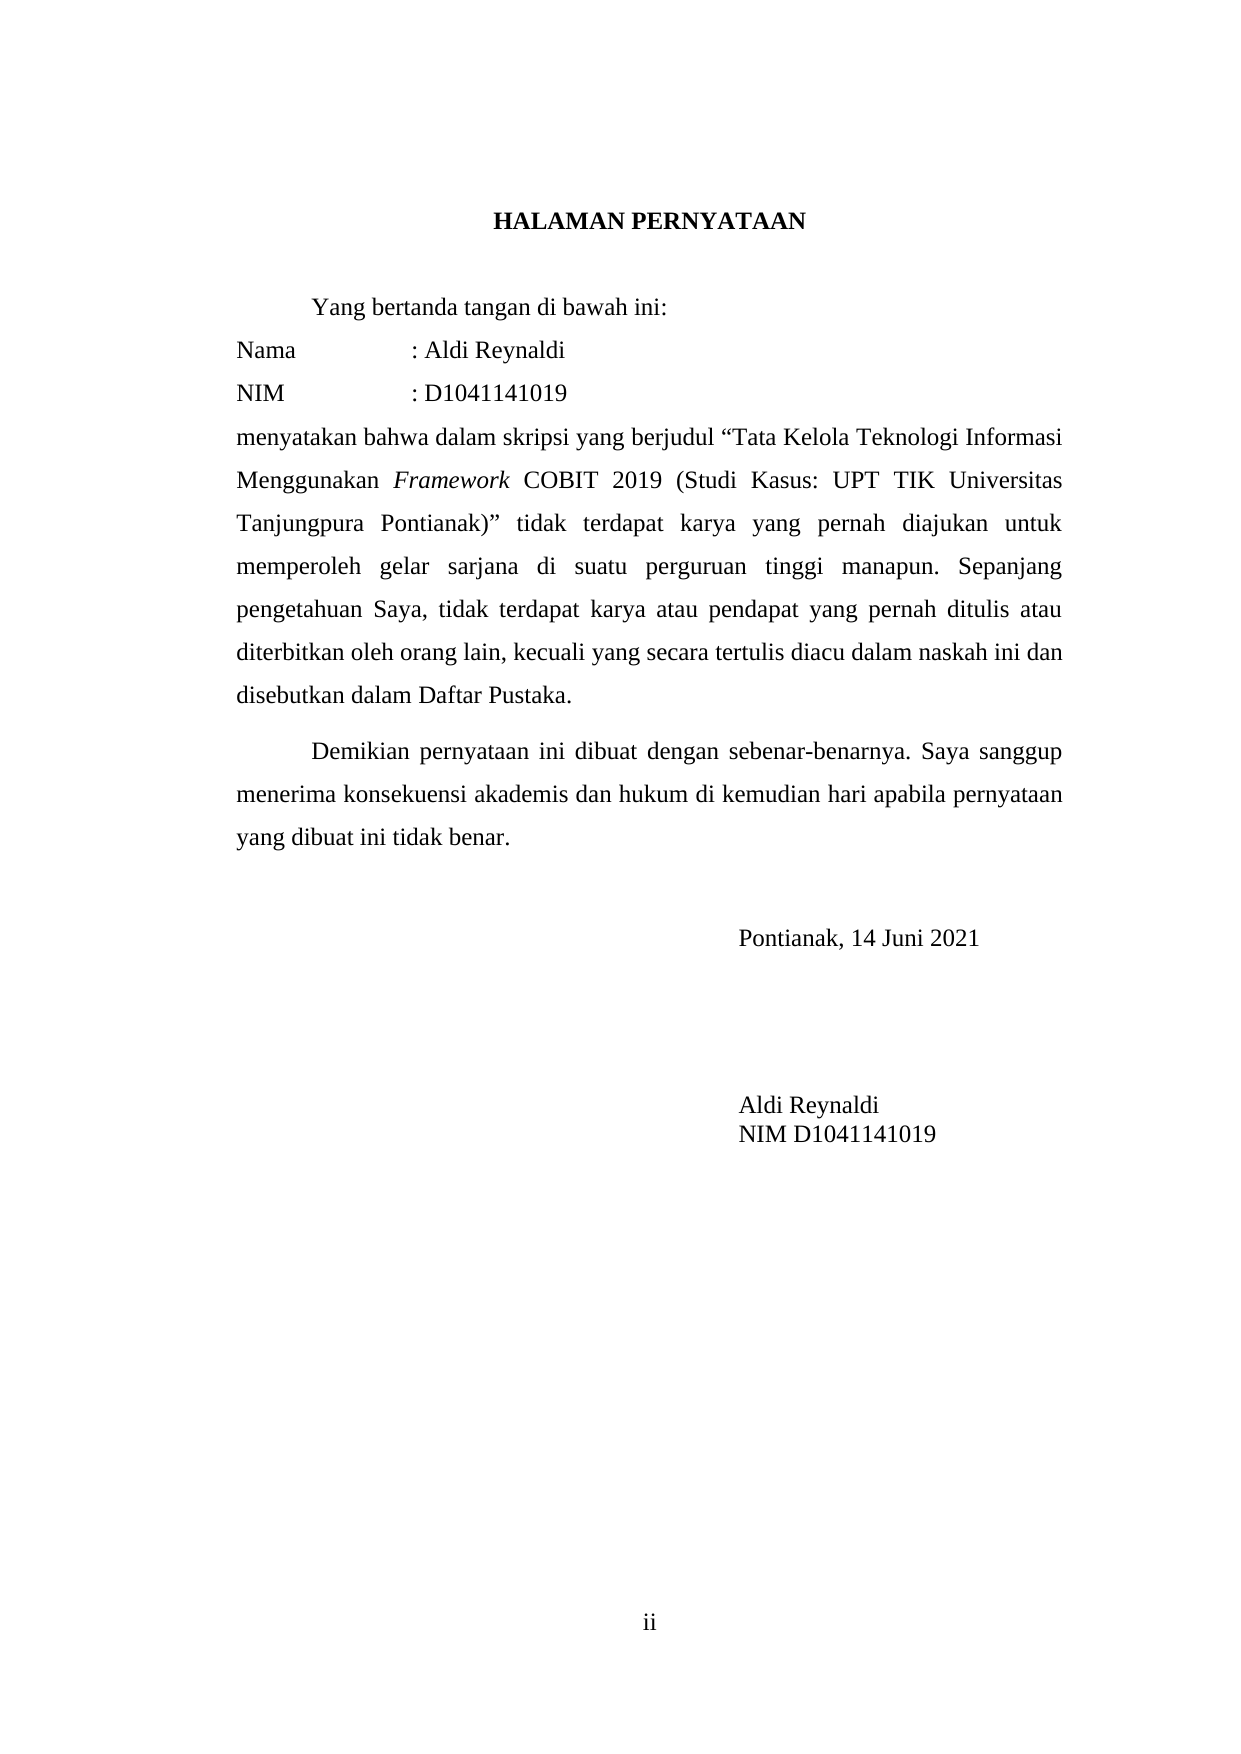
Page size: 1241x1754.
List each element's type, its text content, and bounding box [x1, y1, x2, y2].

text Demikian pernyataan ini dibuat dengan sebenar-benarnya. Saya sanggup menerima konsekuensi akademis dan hukum di kemudian hari apabila pernyataan yang dibuat ini tidak benar. [236, 736, 1063, 851]
text Yang bertanda tangan di bawah ini: [236, 292, 1063, 321]
text , 14 Juni 2021 [738, 923, 1063, 952]
text menyatakan bahwa dalam skripsi yang berjudul “Tata Kelola Teknologi Informasi Menggunakan Framework COBIT 2019 (Studi Kasus: UPT TIK Universitas Tanjungpura Pontianak)” tidak terdapat karya yang pernah diajukan untuk memperoleh gelar sarjana di suatu perguruan tinggi manapun. Sepanjang pengetahuan Saya, tidak terdapat karya atau pendapat yang pernah ditulis atau diterbitkan oleh orang lain, kecuali yang secara tertulis diacu dalam naskah ini dan disebutkan dalam Daftar Pustaka. [236, 422, 1063, 709]
text Aldi Reynaldi [738, 1091, 1063, 1119]
text Nama : Aldi Reynaldi [236, 335, 1063, 364]
text NIM D1041141019 [738, 1119, 1063, 1148]
text NIM : D1041141019 [236, 378, 1063, 407]
text Halaman Pernyataan [236, 206, 1063, 235]
